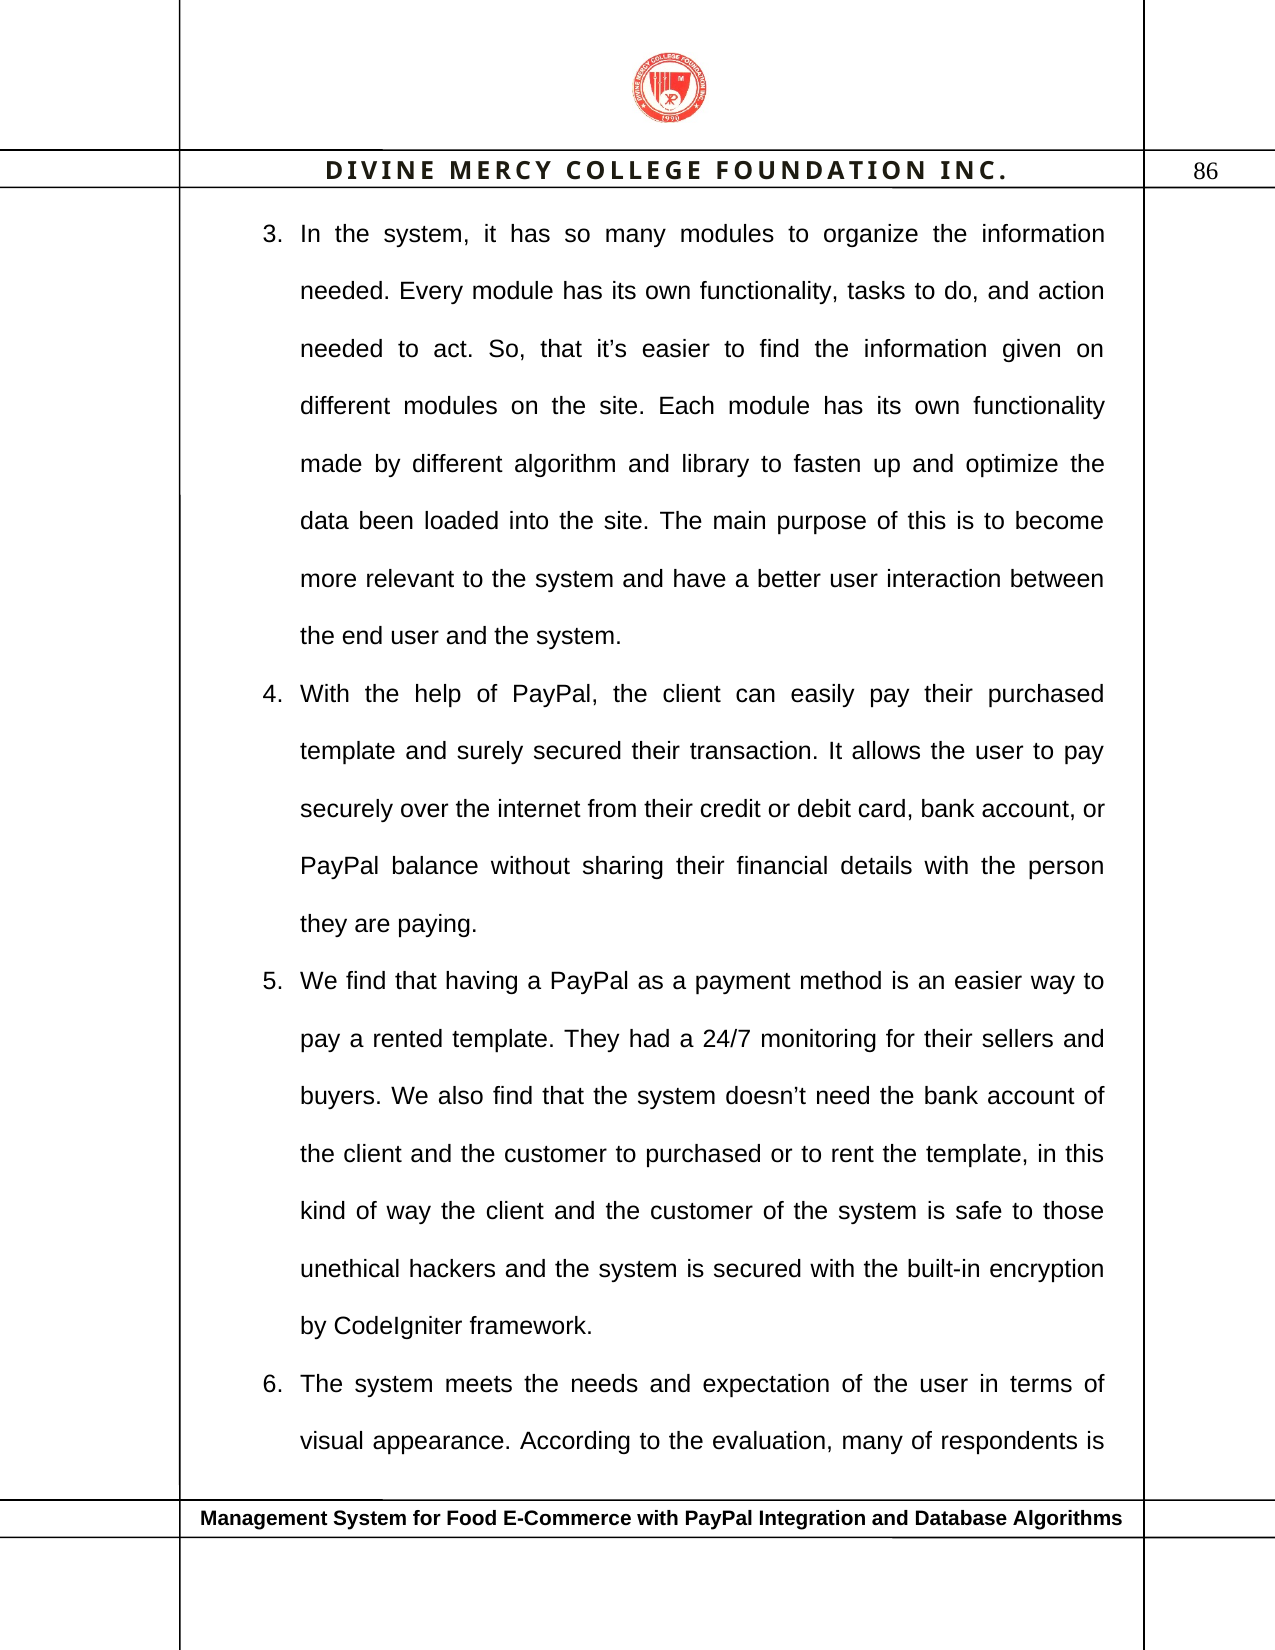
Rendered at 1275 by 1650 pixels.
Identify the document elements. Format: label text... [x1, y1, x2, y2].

picture [632, 52, 709, 123]
list In the system, it has so many modules to organize the information needed. Every module has its own functionality, tasks to do, and action needed to act. So, that it’s easier to find the information given on different modules on the site. Each module has its own functionality made by different algorithm and library to fasten up and optimize the data been loaded into the site. The main purpose of this is to become more relevant to the system and have a better user interaction between the end user and the system. [262, 219, 1106, 650]
list With the help of PayPal, the client can easily pay their purchased template and surely secured their transaction. It allows the user to pay securely over the internet from their credit or debit card, bank account, or PayPal balance without sharing their financial details with the person they are paying. [262, 679, 1106, 937]
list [262, 1369, 1106, 1455]
list We find that having a PayPal as a payment method is an easier way to pay a rented template. They had a 24/7 monitoring for their sellers and buyers. We also find that the system doesn’t need the bank account of the client and the customer to purchased or to rent the template, in this kind of way the client and the customer of the system is safe to those unethical hackers and the system is secured with the built-in encryption by CodeIgniter framework. [262, 966, 1106, 1340]
